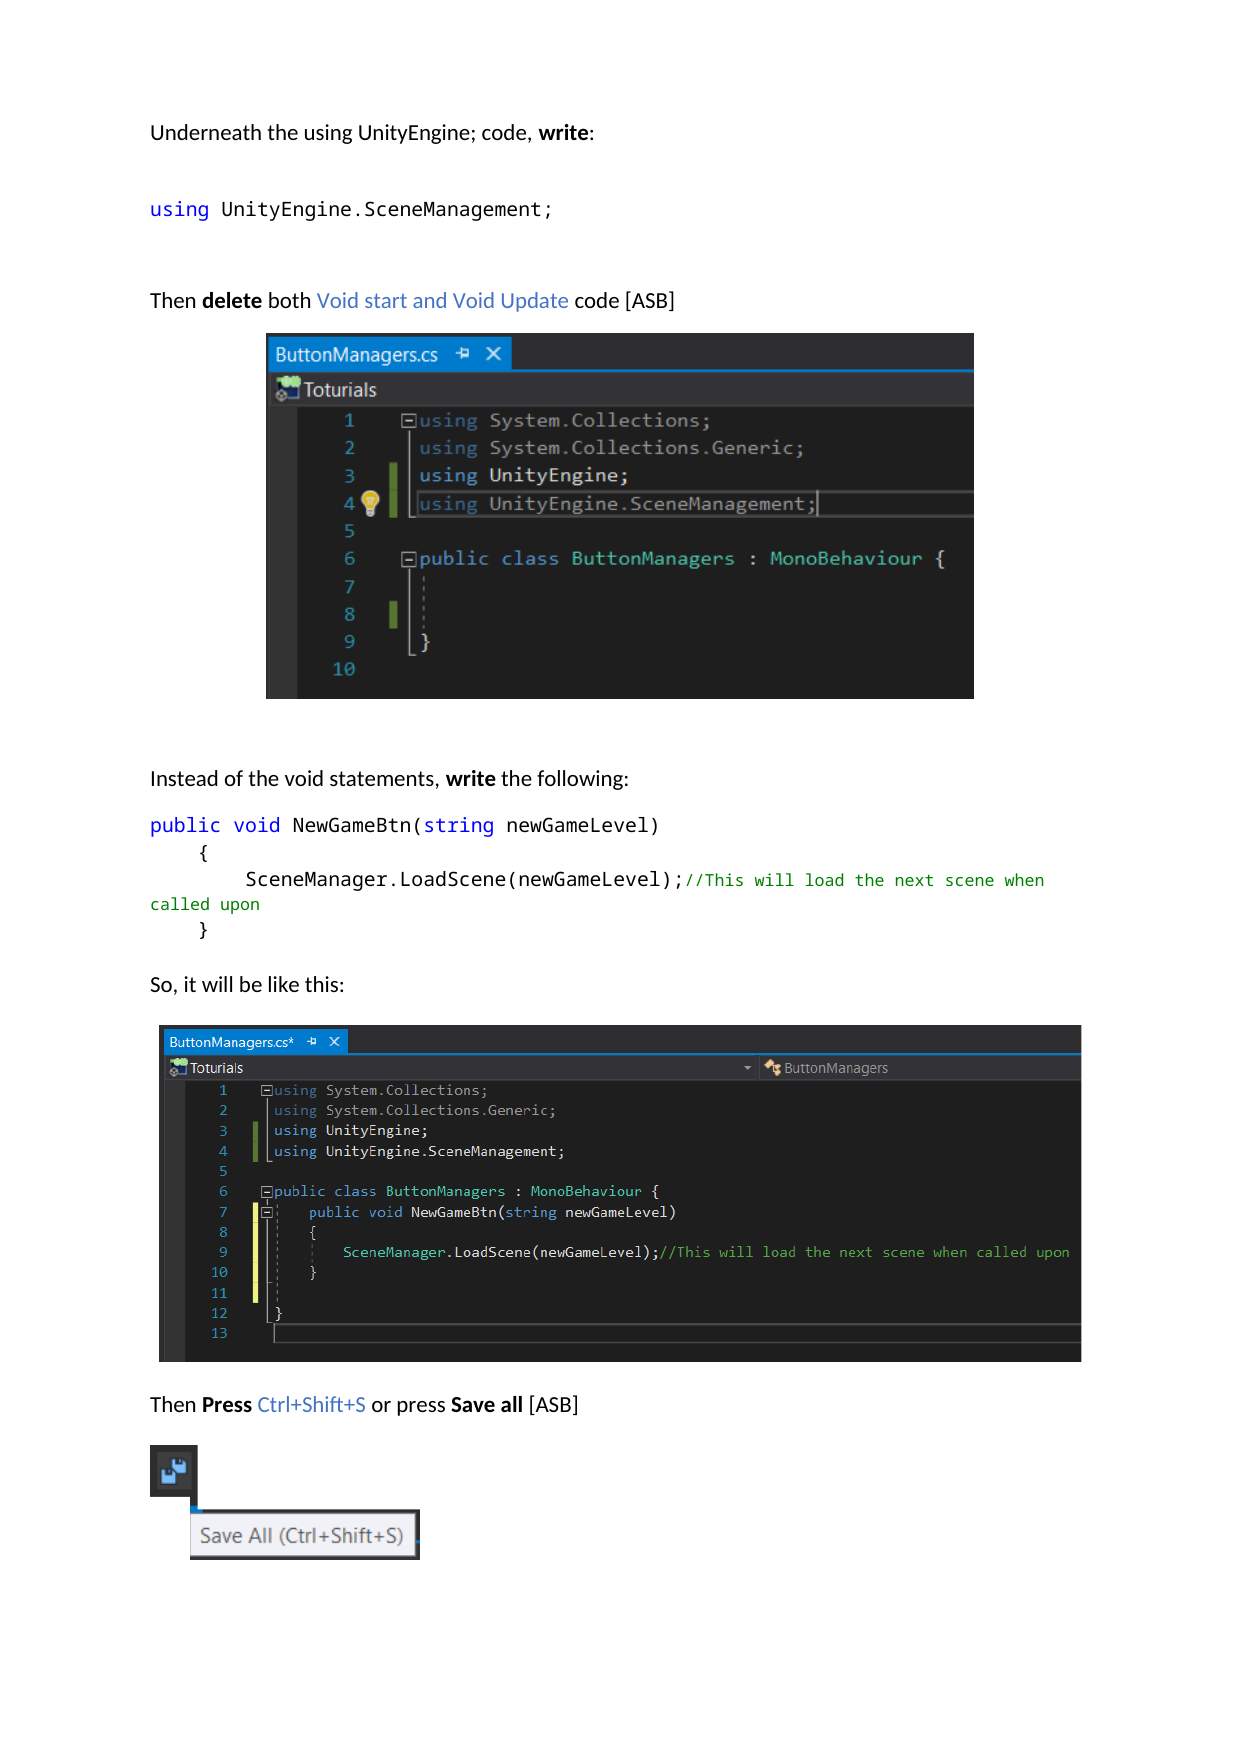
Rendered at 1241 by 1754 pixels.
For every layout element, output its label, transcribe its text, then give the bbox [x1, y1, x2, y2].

picture [266, 333, 974, 699]
text SceneManager.LoadScene(newGameLevel);//This will load the next scene when called upon [150, 865, 1090, 915]
text using UnityEngine.SceneManagement; [150, 195, 1090, 222]
text So, it will be like this: [150, 970, 1090, 998]
text Then Press Ctrl+Shift+S or press Save all [ASB] [150, 1390, 1090, 1418]
text Then delete both Void start and Void Update code [ASB] [150, 287, 1090, 315]
text Underneath the using UnityEngine; code, write: [150, 118, 1090, 176]
picture [159, 1025, 1082, 1362]
text Instead of the void statements, write the following: [150, 764, 1090, 792]
text } [150, 915, 1090, 942]
picture [150, 1445, 420, 1560]
text { [150, 838, 1090, 865]
text public void NewGameBtn(string newGameLevel) [150, 811, 1090, 838]
